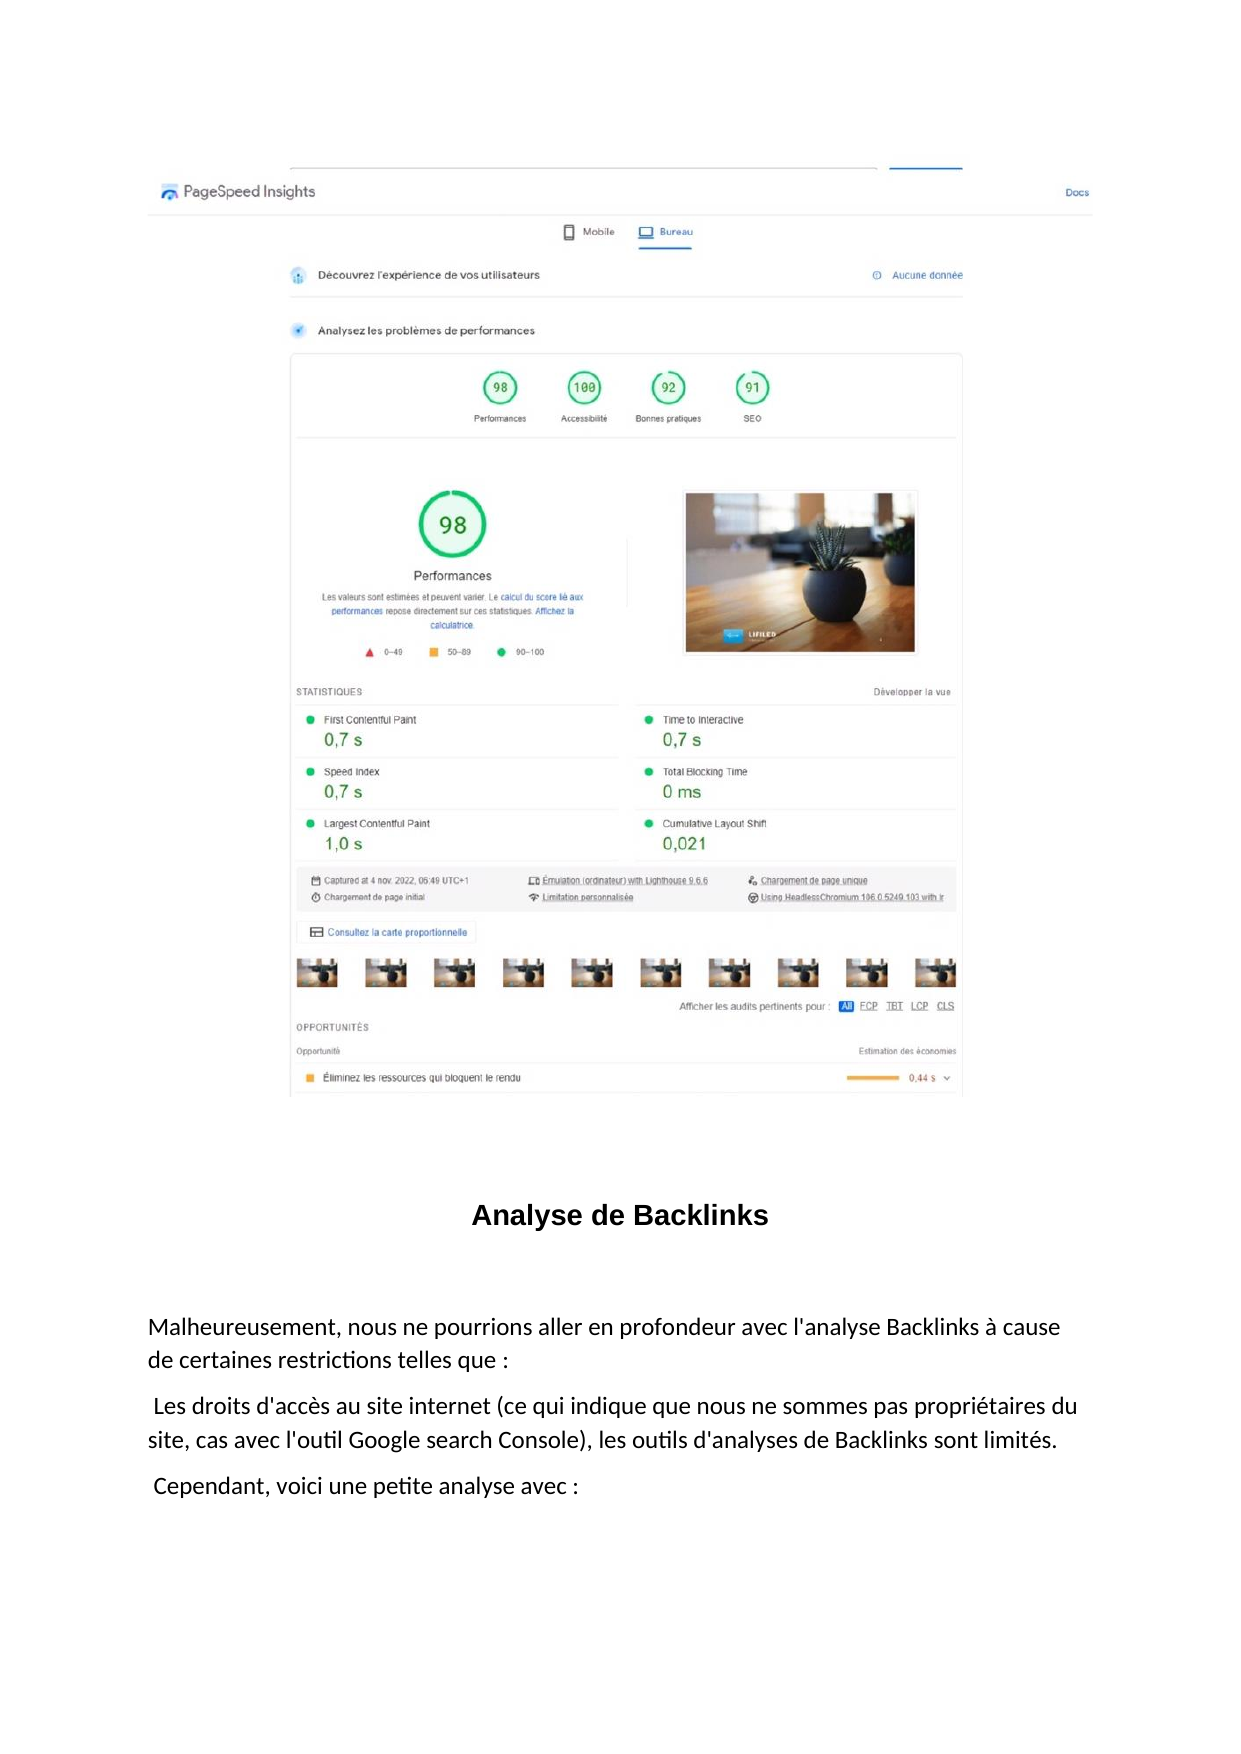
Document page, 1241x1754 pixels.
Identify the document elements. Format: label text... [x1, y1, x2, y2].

text Cependant, voici une petite analyse avec : [148, 1470, 1093, 1500]
text Malheureusement, nous ne pourrions aller en profondeur avec l'analyse Backlinks à cause de certaines restrictions telles que : [148, 1311, 1093, 1375]
text Les droits d'accès au site internet (ce qui indique que nous ne sommes pas propriétaires du site, cas avec l'outil Google search Console), les outils d'analyses de Backlinks sont limités. [148, 1390, 1093, 1454]
text Analyse de Backlinks [148, 1198, 1093, 1231]
picture [147, 147, 1093, 1097]
